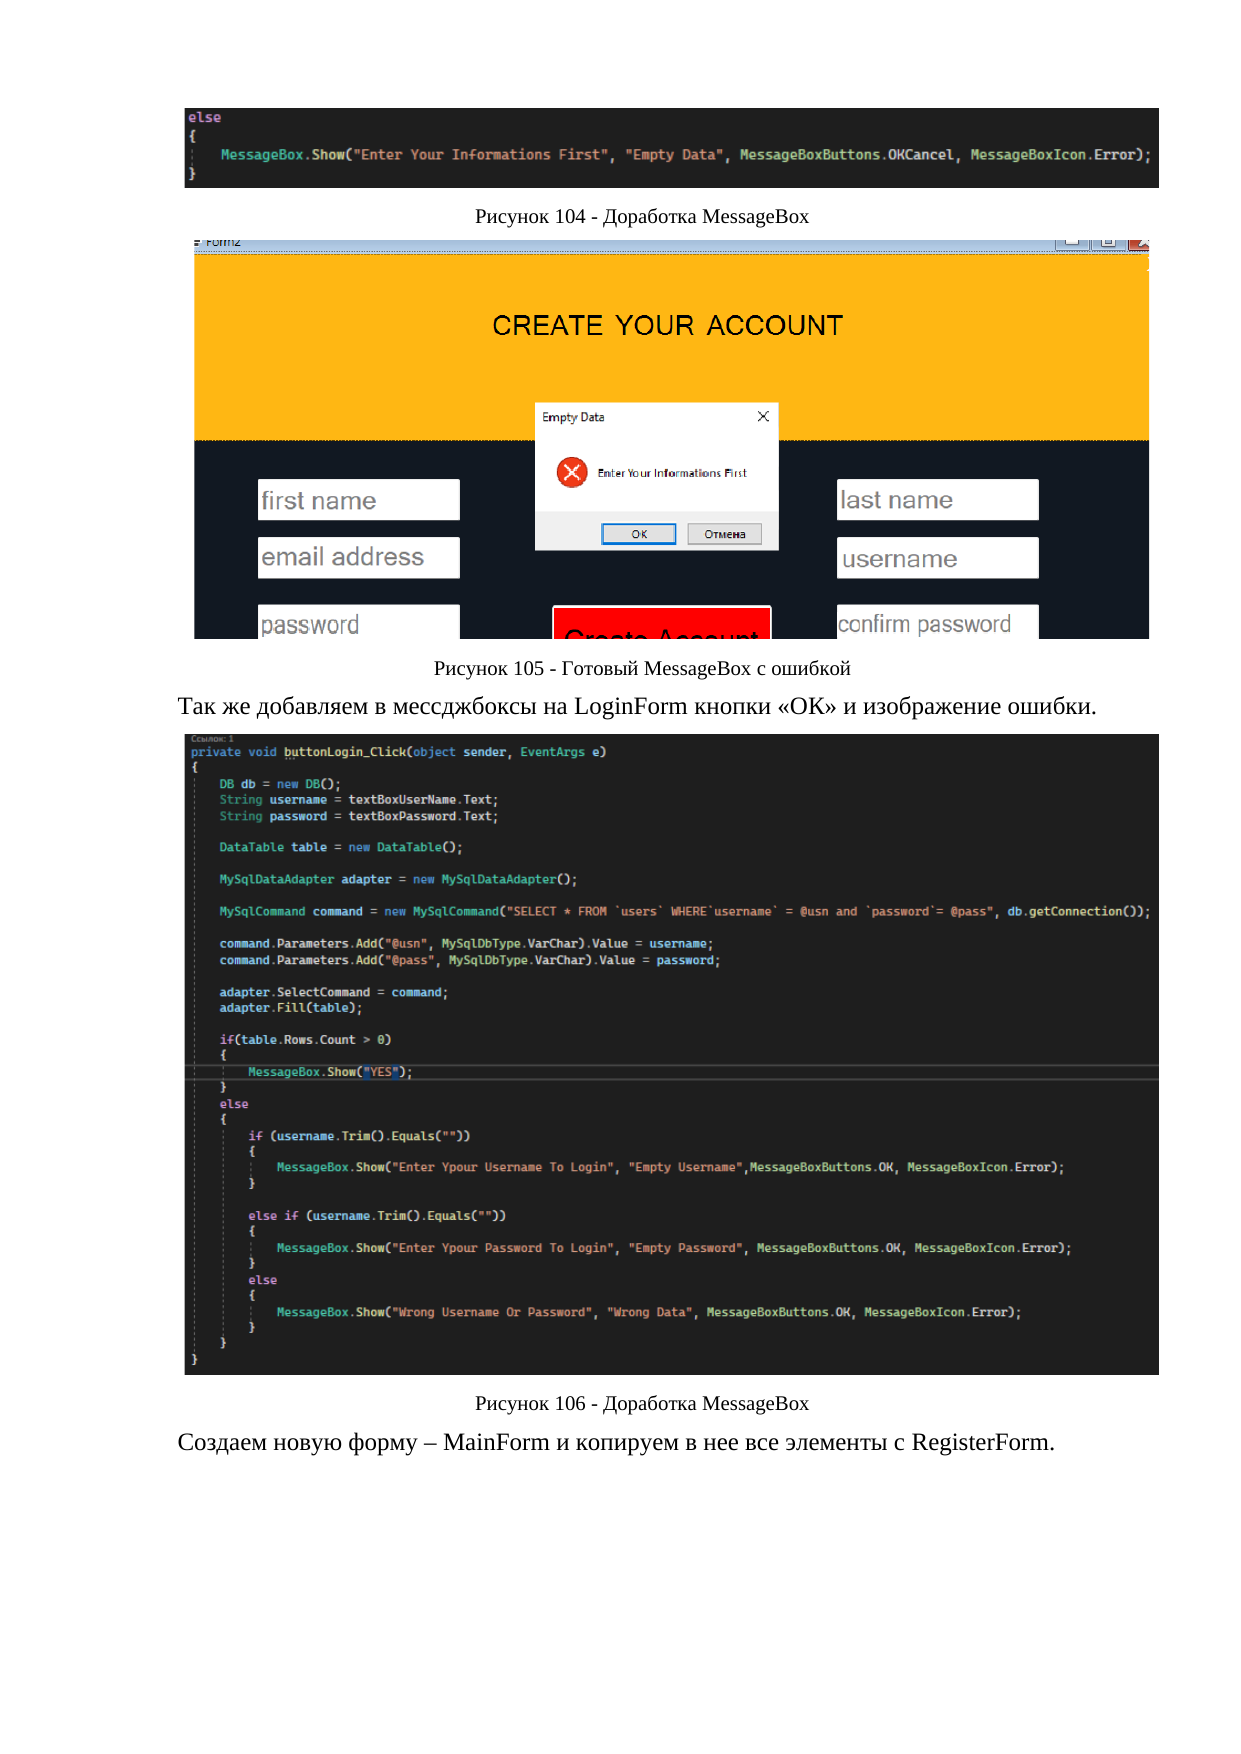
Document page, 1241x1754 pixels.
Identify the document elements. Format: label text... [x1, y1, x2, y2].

picture [194, 240, 1150, 639]
text Создаем новую форму – MainForm и копируем в нее все элементы с RegisterForm. [103, 1427, 1181, 1456]
text Так же добавляем в мессджбоксы на LoginForm кнопки «ОК» и изображение ошибки. [103, 691, 1181, 720]
text Рисунок 104 - Доработка MessageBox [103, 204, 1181, 228]
picture [184, 108, 1159, 188]
text Рисунок 106 - Доработка MessageBox [103, 1391, 1181, 1415]
picture [184, 734, 1159, 1375]
text Рисунок 105 - Готовый MessageBox с ошибкой [103, 655, 1181, 679]
